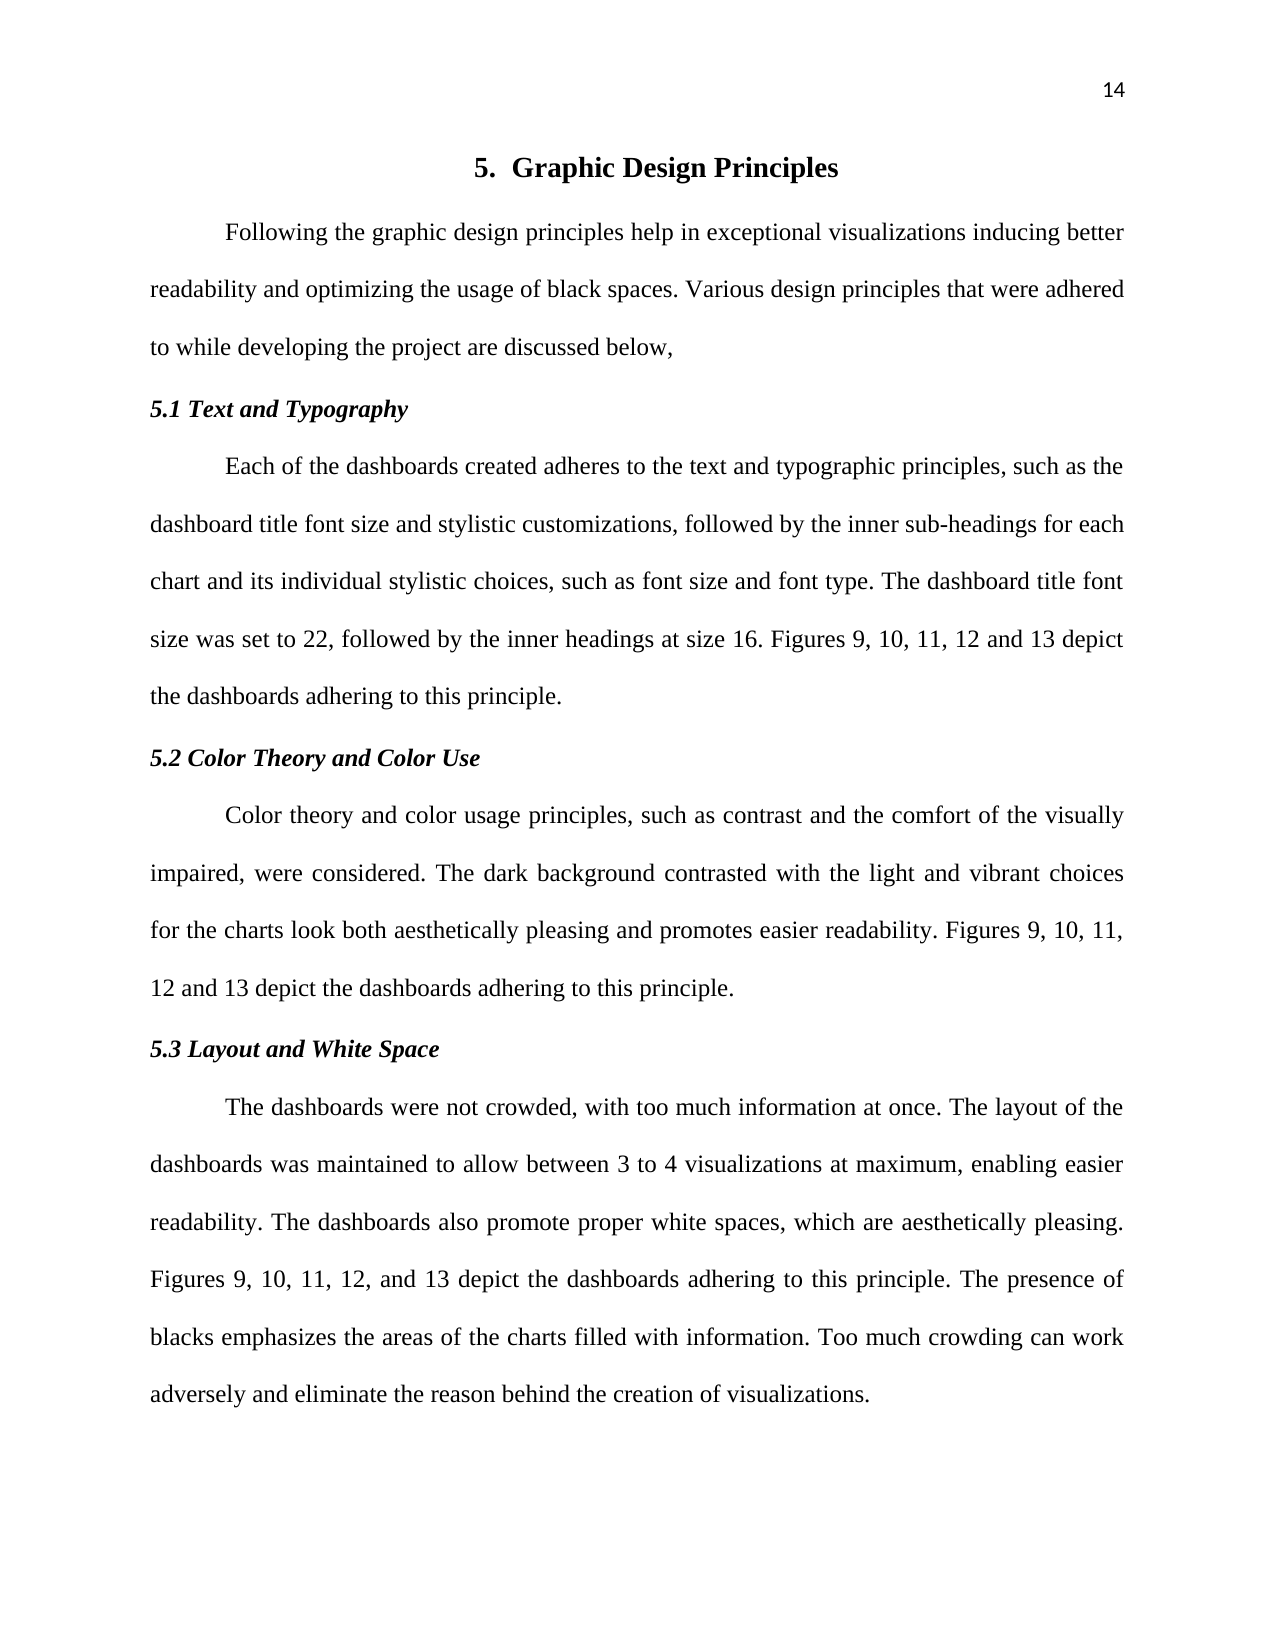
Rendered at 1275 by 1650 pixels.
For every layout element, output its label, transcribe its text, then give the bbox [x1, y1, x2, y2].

subtitle 5.2 Color Theory and Color Use [150, 743, 1125, 772]
subtitle 5.3 Layout and White Space [150, 1034, 1125, 1063]
text Color theory and color usage principles, such as contrast and the comfort of the visually impaired, were considered. The dark background contrasted with the light and vibrant choices for the charts look both aesthetically pleasing and promotes easier readability. Figures 9, 10, 11, 12 and 13 depict the dashboards adhering to this principle. [150, 800, 1125, 1002]
subtitle Graphic Design Principles [187, 150, 1125, 183]
text Each of the dashboards created adheres to the text and typographic principles, such as the dashboard title font size and stylistic customizations, followed by the inner sub-headings for each chart and its individual stylistic choices, such as font size and font type. The dashboard title font size was set to 22, followed by the inner headings at size 16. Figures 9, 10, 11, 12 and 13 depict the dashboards adhering to this principle. [150, 451, 1125, 710]
text The dashboards were not crowded, with too much information at once. The layout of the dashboards was maintained to allow between 3 to 4 visualizations at maximum, enabling easier readability. The dashboards also promote proper white spaces, which are aesthetically pleasing. Figures 9, 10, 11, 12, and 13 depict the dashboards adhering to this principle. The presence of blacks emphasizes the areas of the charts filled with information. Too much crowding can work adversely and eliminate the reason behind the creation of visualizations. [150, 1092, 1125, 1408]
text Following the graphic design principles help in exceptional visualizations inducing better readability and optimizing the usage of black spaces. Various design principles that were adhered to while developing the project are discussed below, [150, 217, 1125, 361]
subtitle 5.1 Text and Typography [150, 394, 1125, 422]
